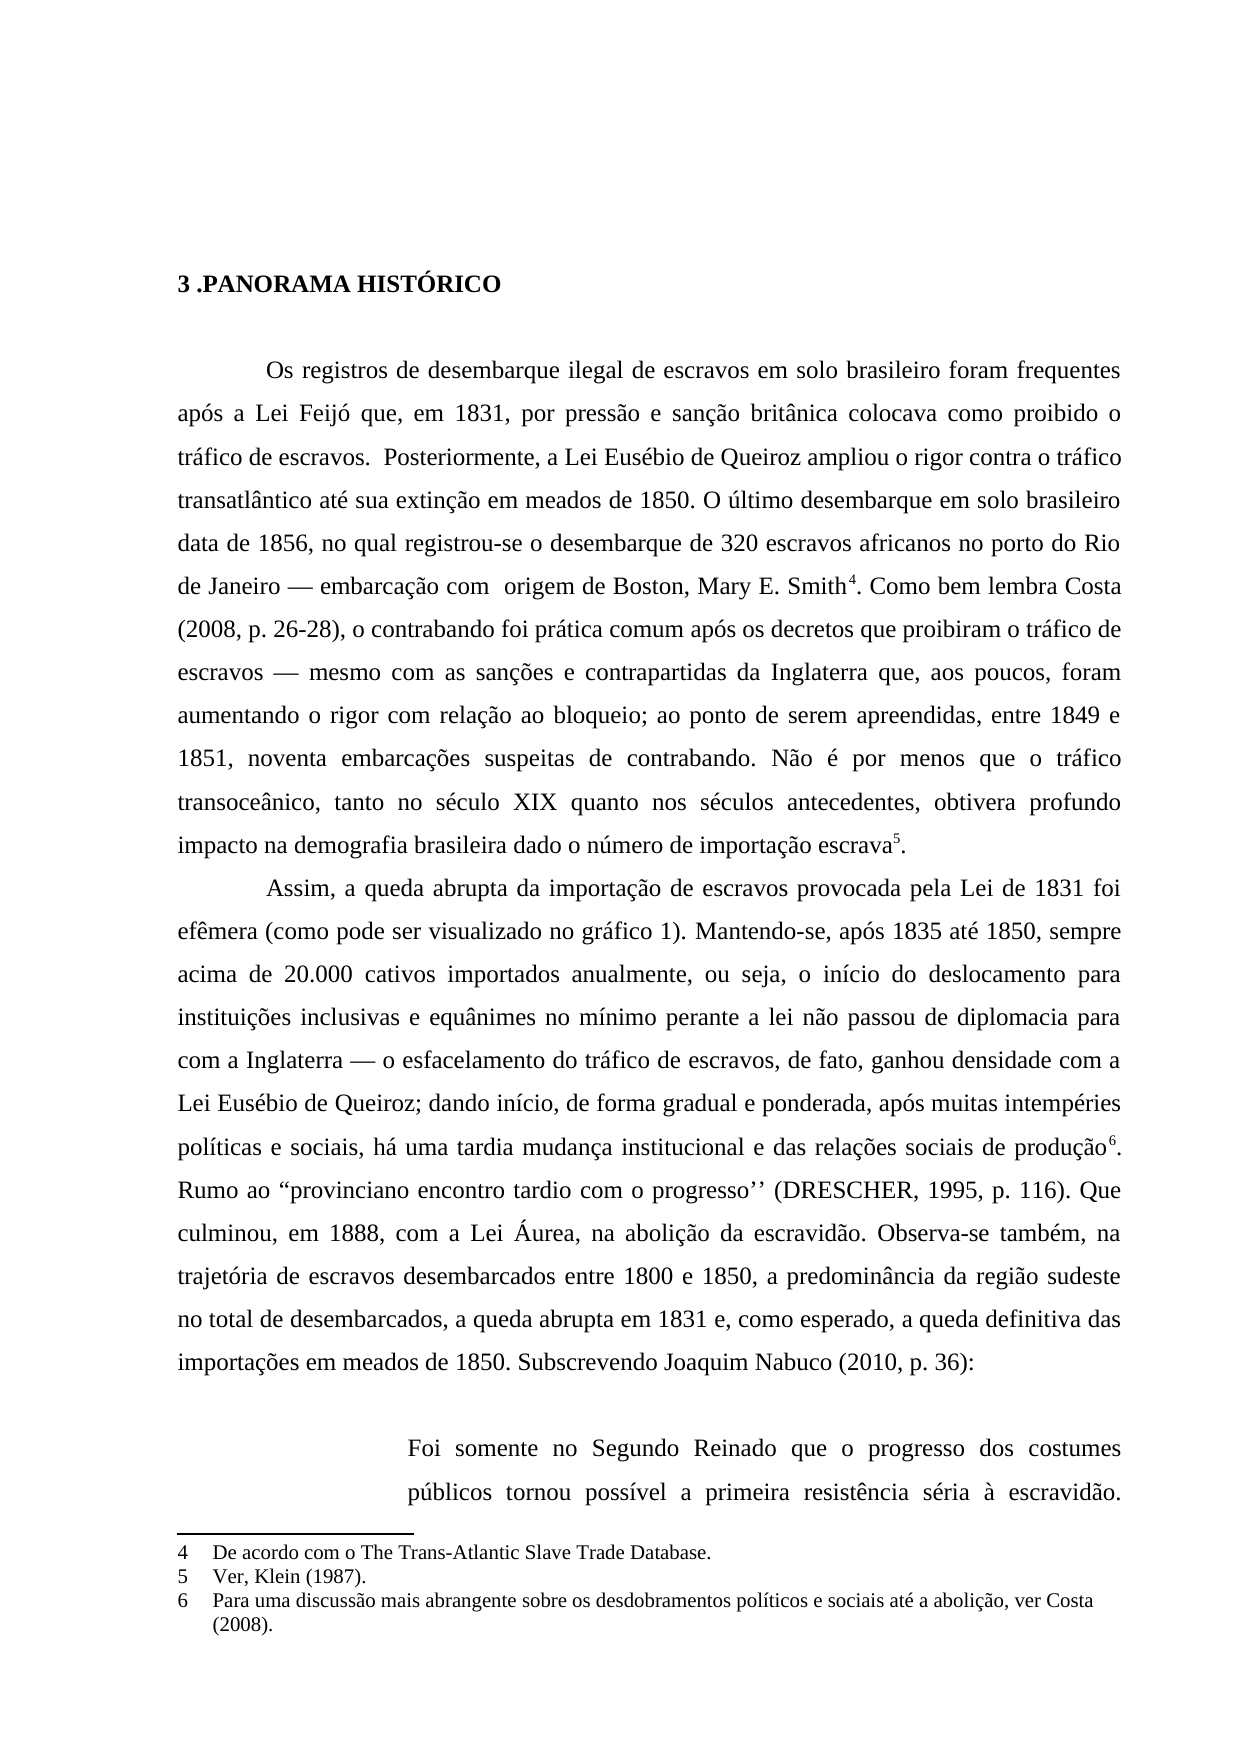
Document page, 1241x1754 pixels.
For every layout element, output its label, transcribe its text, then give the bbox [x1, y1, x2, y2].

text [407, 1433, 1122, 1505]
text 3 .PANORAMA HISTÓRICO [177, 269, 1122, 298]
text Os registros de desembarque ilegal de escravos em solo brasileiro foram frequentes após a Lei Feijó que, em 1831, por pressão e sanção britânica colocava como proibido o tráfico de escravos. Posteriormente, a Lei Eusébio de Queiroz ampliou o rigor contra o tráfico transatlântico até sua extinção em meados de 1850. O último desembarque em solo brasileiro data de 1856, no qual registrou-se o desembarque de 320 escravos africanos no porto do Rio de Janeiro — embarcação com origem de Boston, Mary E. Smith. Como bem lembra Costa (2008, p. 26-28), o contrabando foi prática comum após os decretos que proibiram o tráfico de escravos — mesmo com as sanções e contrapartidas da Inglaterra que, aos poucos, foram aumentando o rigor com relação ao bloqueio; ao ponto de serem apreendidas, entre 1849 e 1851, noventa embarcações suspeitas de contrabando. Não é por menos que o tráfico transoceânico, tanto no século XIX quanto nos séculos antecedentes, obtivera profundo impacto na demografia brasileira dado o número de importação escrava. [177, 355, 1122, 787]
text Assim, a queda abrupta da importação de escravos provocada pela Lei de 1831 foi efêmera (como pode ser visualizado no gráfico 1). Mantendo-se, após 1835 até 1850, sempre acima de 20.000 cativos importados anualmente, ou seja, o início do deslocamento para instituições inclusivas e equânimes no mínimo perante a lei não passou de diplomacia para com a Inglaterra — o esfacelamento do tráfico de escravos, de fato, ganhou densidade com a Lei Eusébio de Queiroz; dando início, de forma gradual e ponderada, após muitas intempéries políticas e sociais, há uma tardia mudança institucional e das relações sociais de produção. Rumo ao “provinciano encontro tardio com o progresso’’ (DRESCHER, 1995, p. 116). Que culminou, em 1888, com a Lei Áurea, na abolição da escravidão. Observa-se também, na trajetória de escravos desembarcados entre 1800 e 1850, a predominância da região sudeste no total de desembarcados, a queda abrupta em 1831 e, como esperado, a queda definitiva das importações em meados de 1850. Subscrevendo Joaquim Nabuco (2010, p. 36): [177, 873, 1122, 1376]
